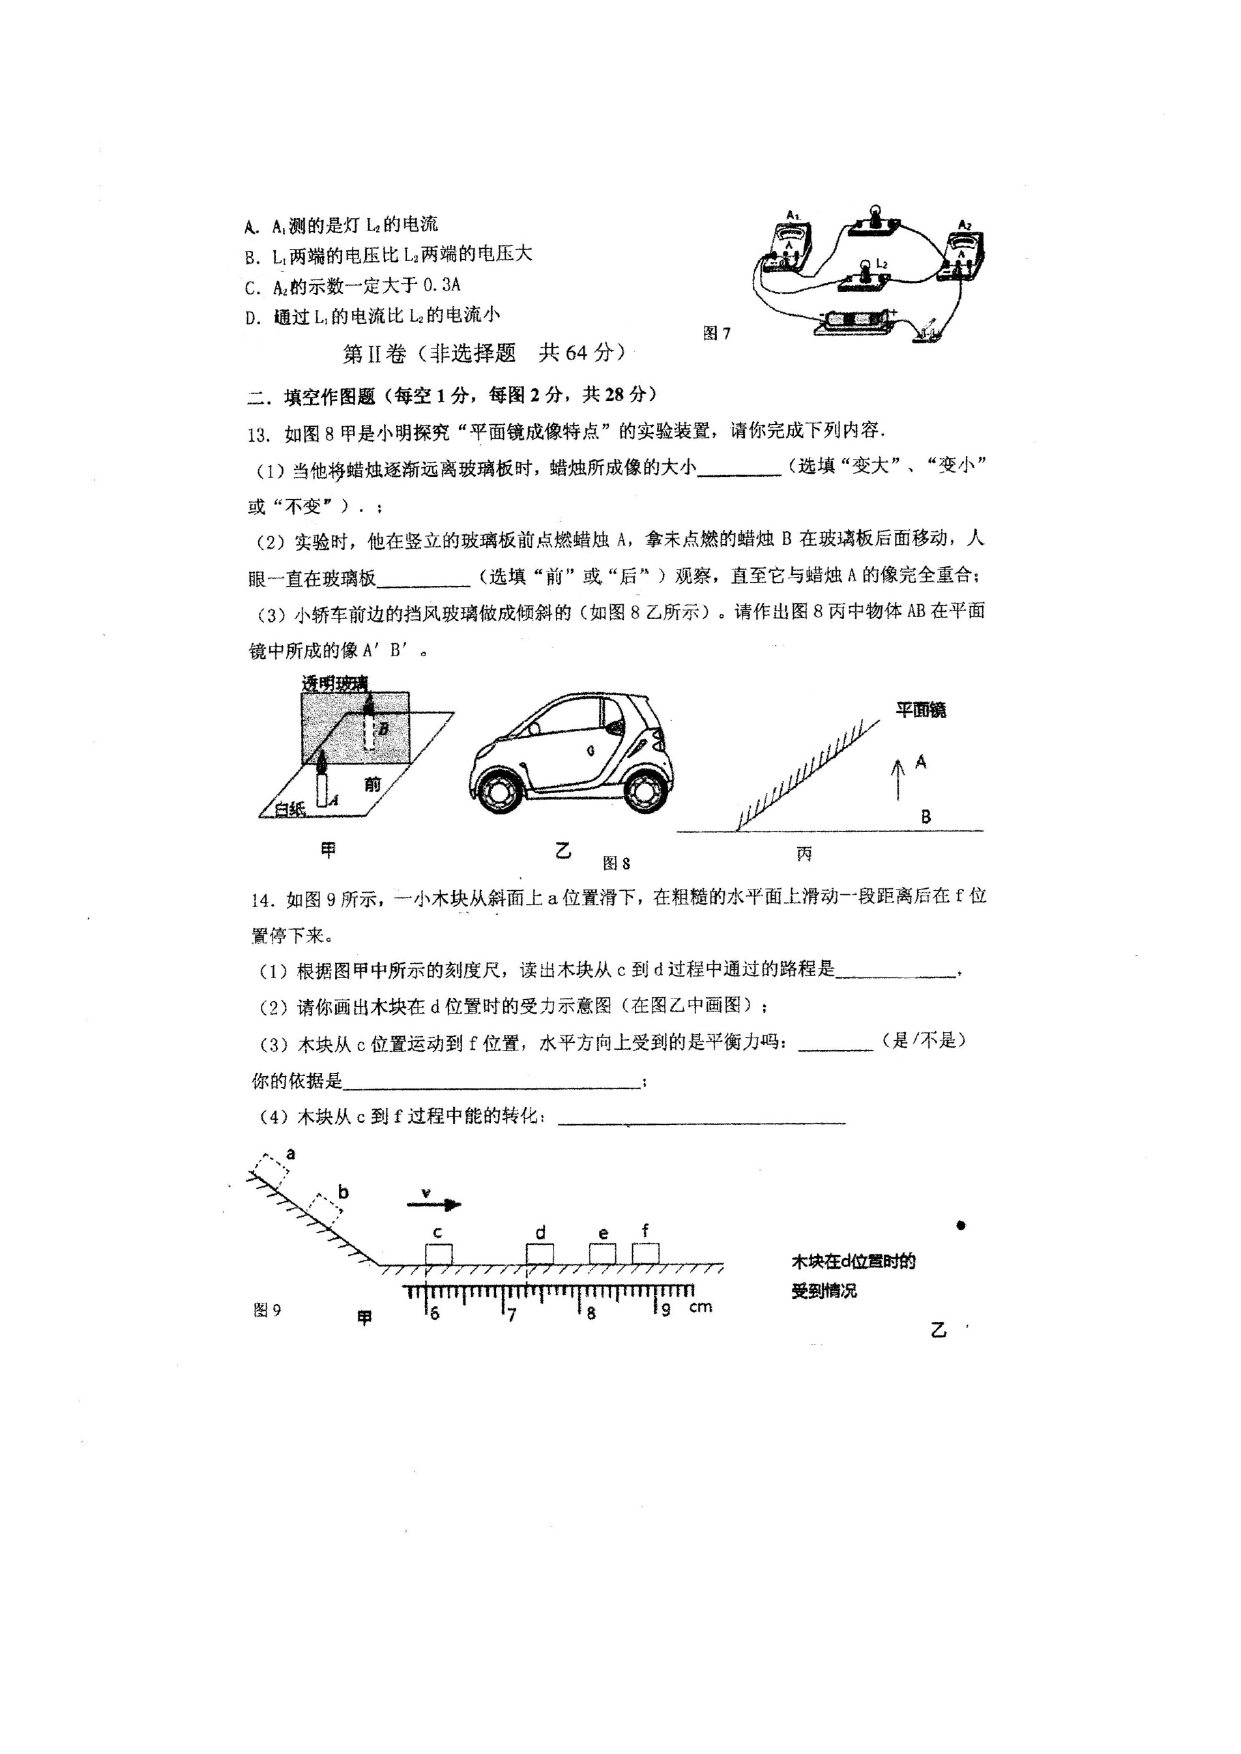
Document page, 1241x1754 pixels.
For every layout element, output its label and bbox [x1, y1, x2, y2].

picture [75, 80, 1166, 1576]
